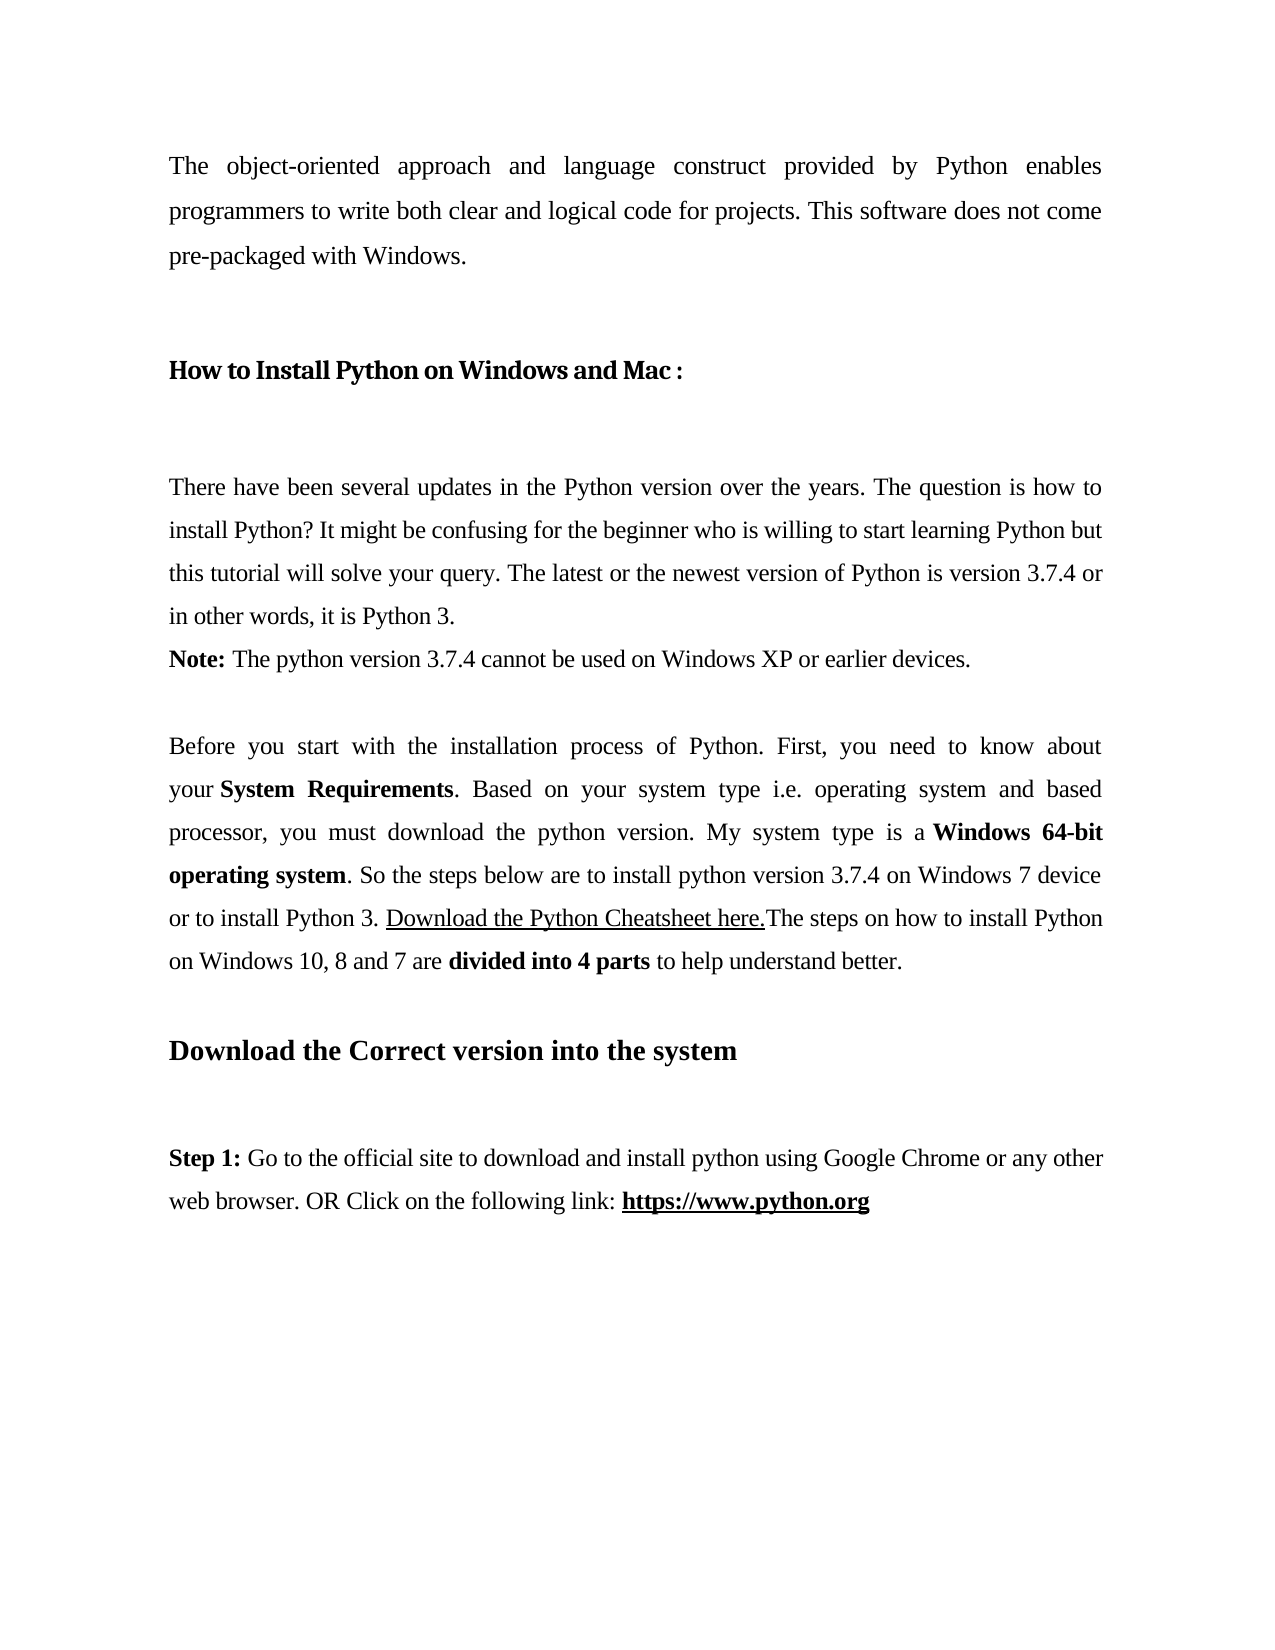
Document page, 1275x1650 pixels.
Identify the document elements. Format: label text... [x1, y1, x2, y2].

text There have been several updates in the Python version over the years. The question is how to install Python? It might be confusing for the beginner who is willing to start learning Python but this tutorial will solve your query. The latest or the newest version of Python is version 3.7.4 or in other words, it is Python 3. [169, 472, 1103, 630]
text Before you start with the installation process of Python. First, you need to know about your System Requirements. Based on your system type i.e. operating system and based processor, you must download the python version. My system type is a Windows 64-bit operating system. So the steps below are to install python version 3.7.4 on Windows 7 device or to install Python 3. Download the Python Cheatsheet here.The steps on how to install Python on Windows 10, 8 and 7 are divided into 4 parts to help understand better. [169, 731, 1103, 975]
subtitle How to Install Python on Windows and Mac : [169, 355, 1103, 386]
text The object-oriented approach and language construct provided by Python enables programmers to write both clear and logical code for projects. This software does not come pre-packaged with Windows. [169, 150, 1103, 270]
subtitle Download the Correct version into the system [169, 1033, 1103, 1066]
text Note: The python version 3.7.4 cannot be used on Windows XP or earlier devices. [169, 644, 1103, 673]
text Step 1: Go to the official site to download and install python using Google Chrome or any other web browser. OR Click on the following link: https://www.python.org [169, 1143, 1103, 1215]
